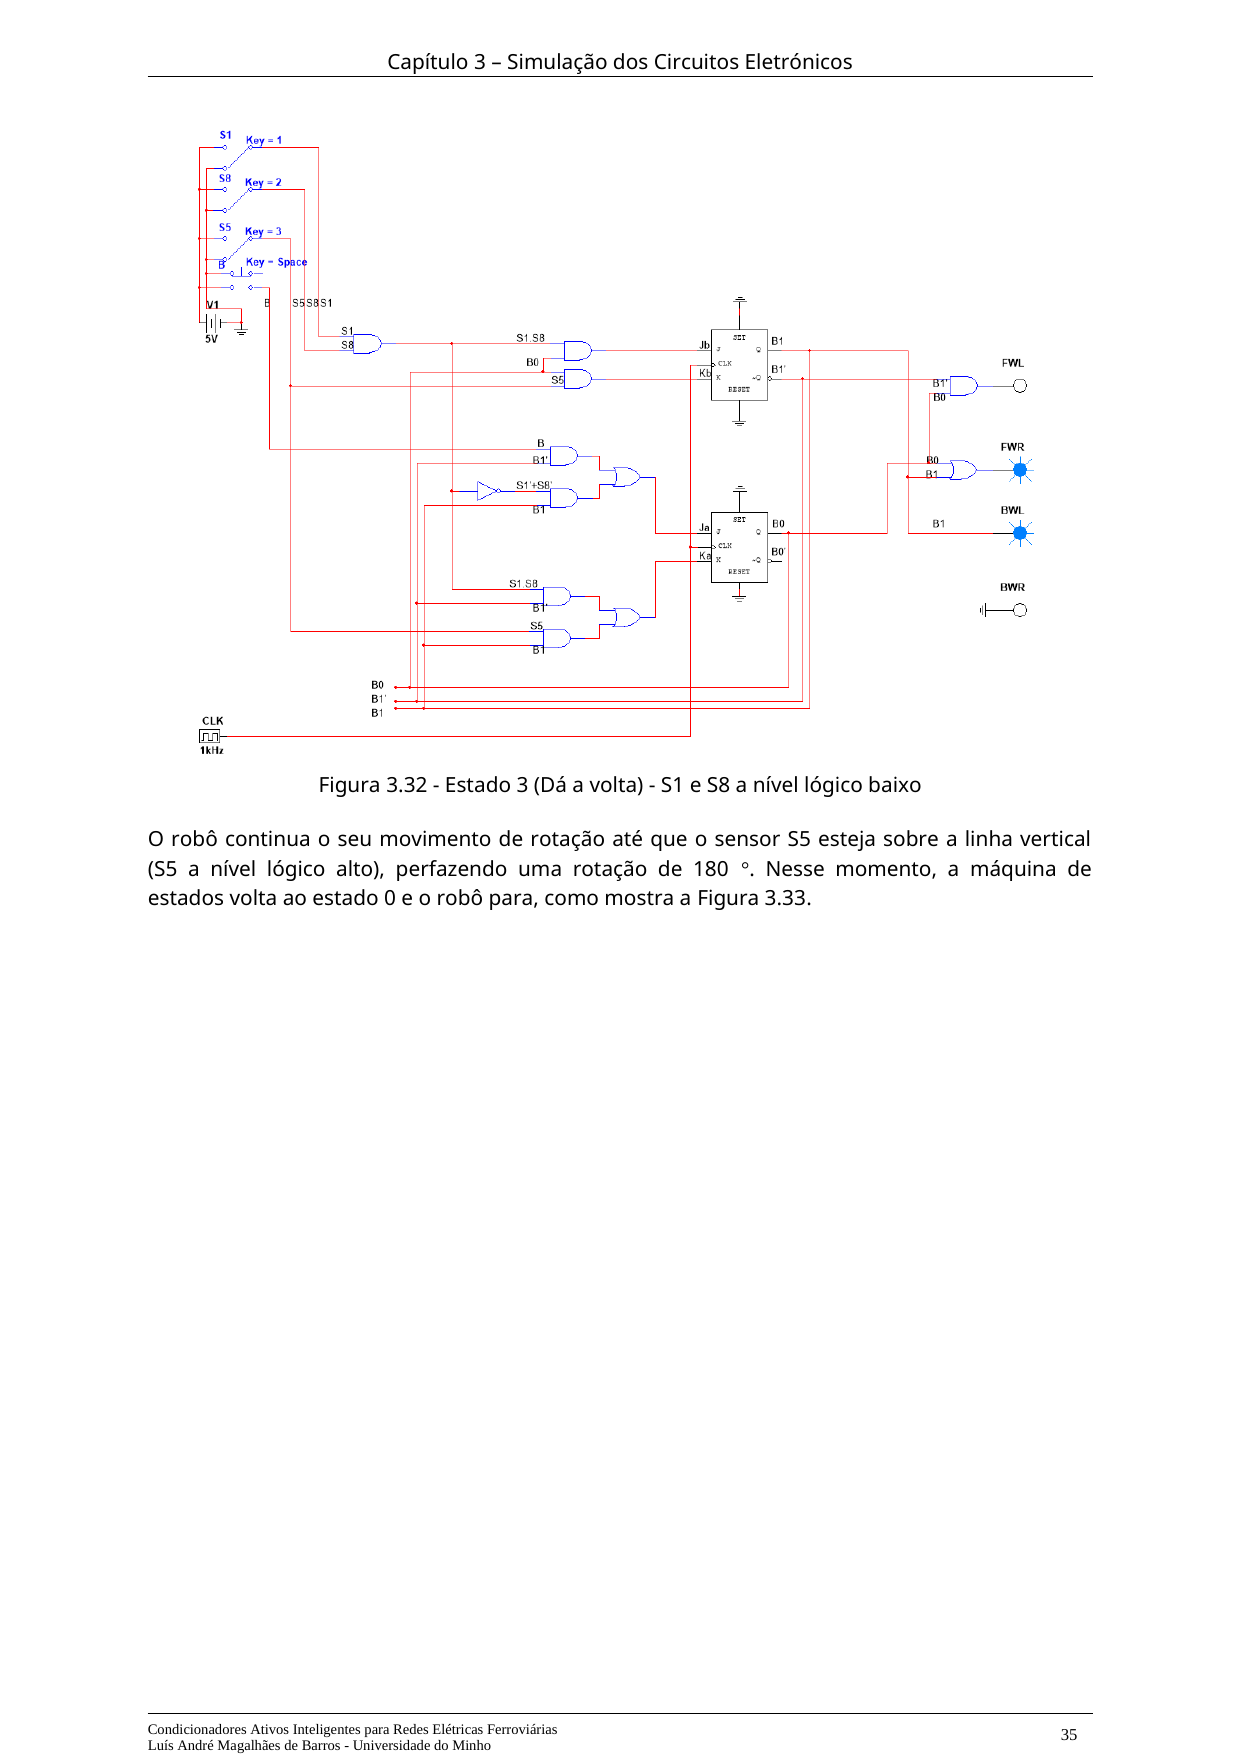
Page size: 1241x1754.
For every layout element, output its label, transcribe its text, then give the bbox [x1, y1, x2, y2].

picture [177, 118, 1063, 771]
